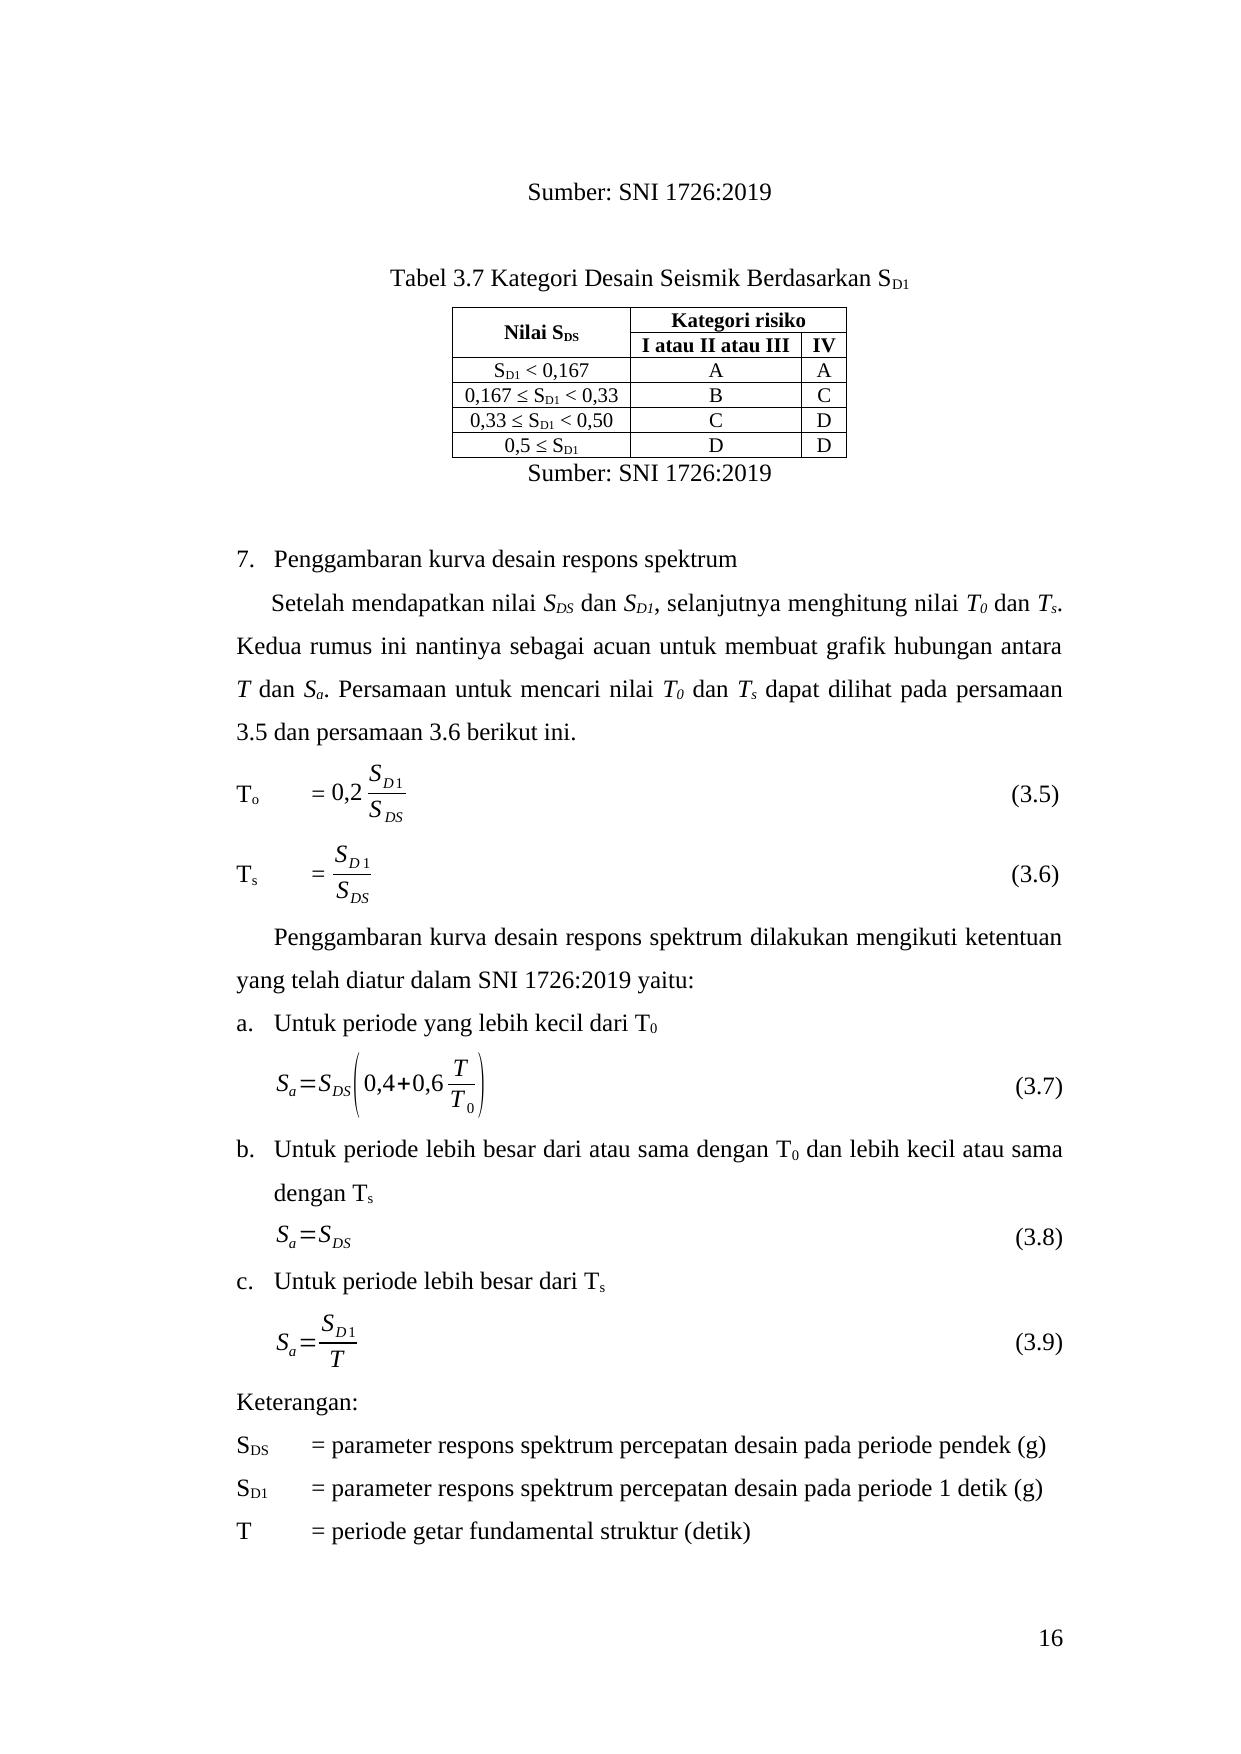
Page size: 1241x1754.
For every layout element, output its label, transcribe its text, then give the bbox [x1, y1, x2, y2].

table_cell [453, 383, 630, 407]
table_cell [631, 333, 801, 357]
list Untuk periode yang lebih kecil dari T0 [236, 1008, 1063, 1037]
text SDS = parameter respons spektrum percepatan desain pada periode pendek (g) [236, 1430, 1063, 1458]
text Tabel 3.7 Kategori Desain Seismik Berdasarkan SD1 [236, 263, 1063, 292]
text Sumber: SNI 1726:2019 [236, 458, 1063, 487]
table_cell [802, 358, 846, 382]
text T = periode getar fundamental struktur (detik) [236, 1516, 1063, 1545]
text Keterangan: [236, 1387, 1063, 1415]
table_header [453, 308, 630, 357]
text SD1 = parameter respons spektrum percepatan desain pada periode 1 detik (g) [236, 1473, 1063, 1502]
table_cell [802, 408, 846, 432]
list Untuk periode lebih besar dari atau sama dengan T0 dan lebih kecil atau sama dengan Ts [236, 1134, 1063, 1206]
text Ts = (3.6) [236, 841, 1063, 907]
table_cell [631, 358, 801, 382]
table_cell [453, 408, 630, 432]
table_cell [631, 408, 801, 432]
text (3.7) [275, 1051, 1063, 1120]
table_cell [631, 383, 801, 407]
text To = (3.5) [236, 760, 1063, 826]
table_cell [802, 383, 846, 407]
text (3.8) [275, 1221, 1063, 1252]
text (3.9) [275, 1309, 1063, 1372]
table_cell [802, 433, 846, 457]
text Penggambaran kurva desain respons spektrum dilakukan mengikuti ketentuan yang telah diatur dalam SNI 1726:2019 yaitu: [236, 922, 1063, 993]
list Penggambaran kurva desain respons spektrum [236, 544, 1063, 573]
text Sumber: SNI 1726:2019 [236, 177, 1063, 206]
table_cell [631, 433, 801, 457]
text Setelah mendapatkan nilai SDS dan SD1, selanjutnya menghitung nilai T0 dan Ts. Kedua rumus ini nantinya sebagai acuan untuk membuat grafik hubungan antara T dan Sɑ. Persamaan untuk mencari nilai T0 dan Ts dapat dilihat pada persamaan 3.5 dan persamaan 3.6 berikut ini. [236, 588, 1063, 746]
list Untuk periode lebih besar dari Ts [236, 1266, 1063, 1295]
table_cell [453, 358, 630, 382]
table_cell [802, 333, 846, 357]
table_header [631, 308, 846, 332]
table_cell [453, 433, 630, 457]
